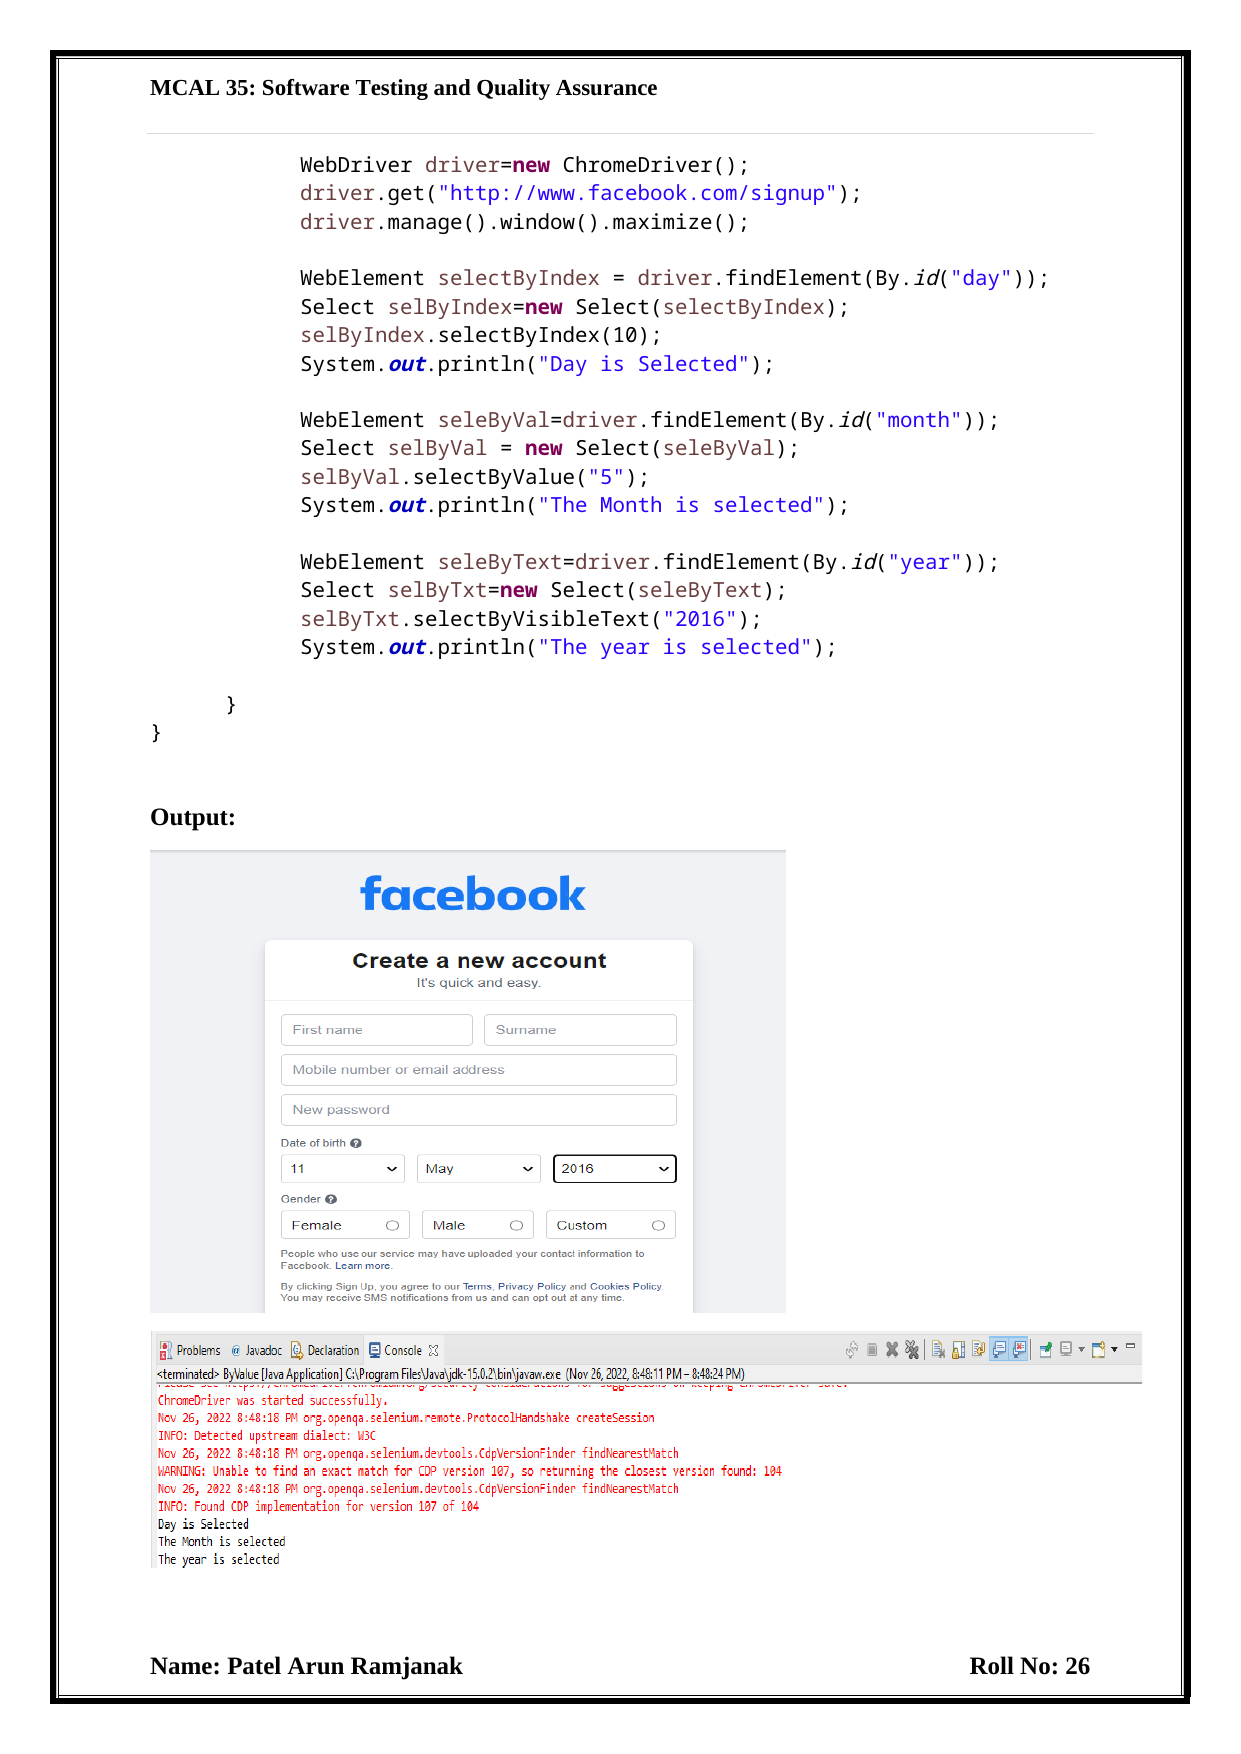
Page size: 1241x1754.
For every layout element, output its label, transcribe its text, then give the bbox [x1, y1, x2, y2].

text driver.manage().window().maximize(); [150, 207, 1090, 235]
text driver.get("http://www.facebook.com/signup"); [150, 178, 1090, 207]
text Select selByIndex=new Select(selectByIndex); [150, 292, 1090, 320]
picture [150, 850, 786, 1313]
text Output: [150, 802, 1090, 831]
text System.out.println("Day is Selected"); [150, 349, 1090, 377]
text selByTxt.selectByVisibleText("2016"); [150, 604, 1090, 632]
text selByIndex.selectByIndex(10); [150, 320, 1090, 349]
text } [150, 689, 1090, 717]
text WebElement seleByText=driver.findElement(By.id("year")); [150, 547, 1090, 575]
text System.out.println("The Month is selected"); [150, 490, 1090, 519]
text WebElement selectByIndex = driver.findElement(By.id("day")); [150, 263, 1090, 292]
text System.out.println("The year is selected"); [150, 632, 1090, 661]
picture [150, 1331, 1143, 1568]
text WebDriver driver=new ChromeDriver(); [150, 150, 1090, 178]
text } [150, 717, 1090, 746]
text WebElement seleByVal=driver.findElement(By.id("month")); [150, 405, 1090, 433]
text selByVal.selectByValue("5"); [150, 462, 1090, 490]
text Select selByTxt=new Select(seleByText); [150, 575, 1090, 604]
text Select selByVal = new Select(seleByVal); [150, 433, 1090, 462]
